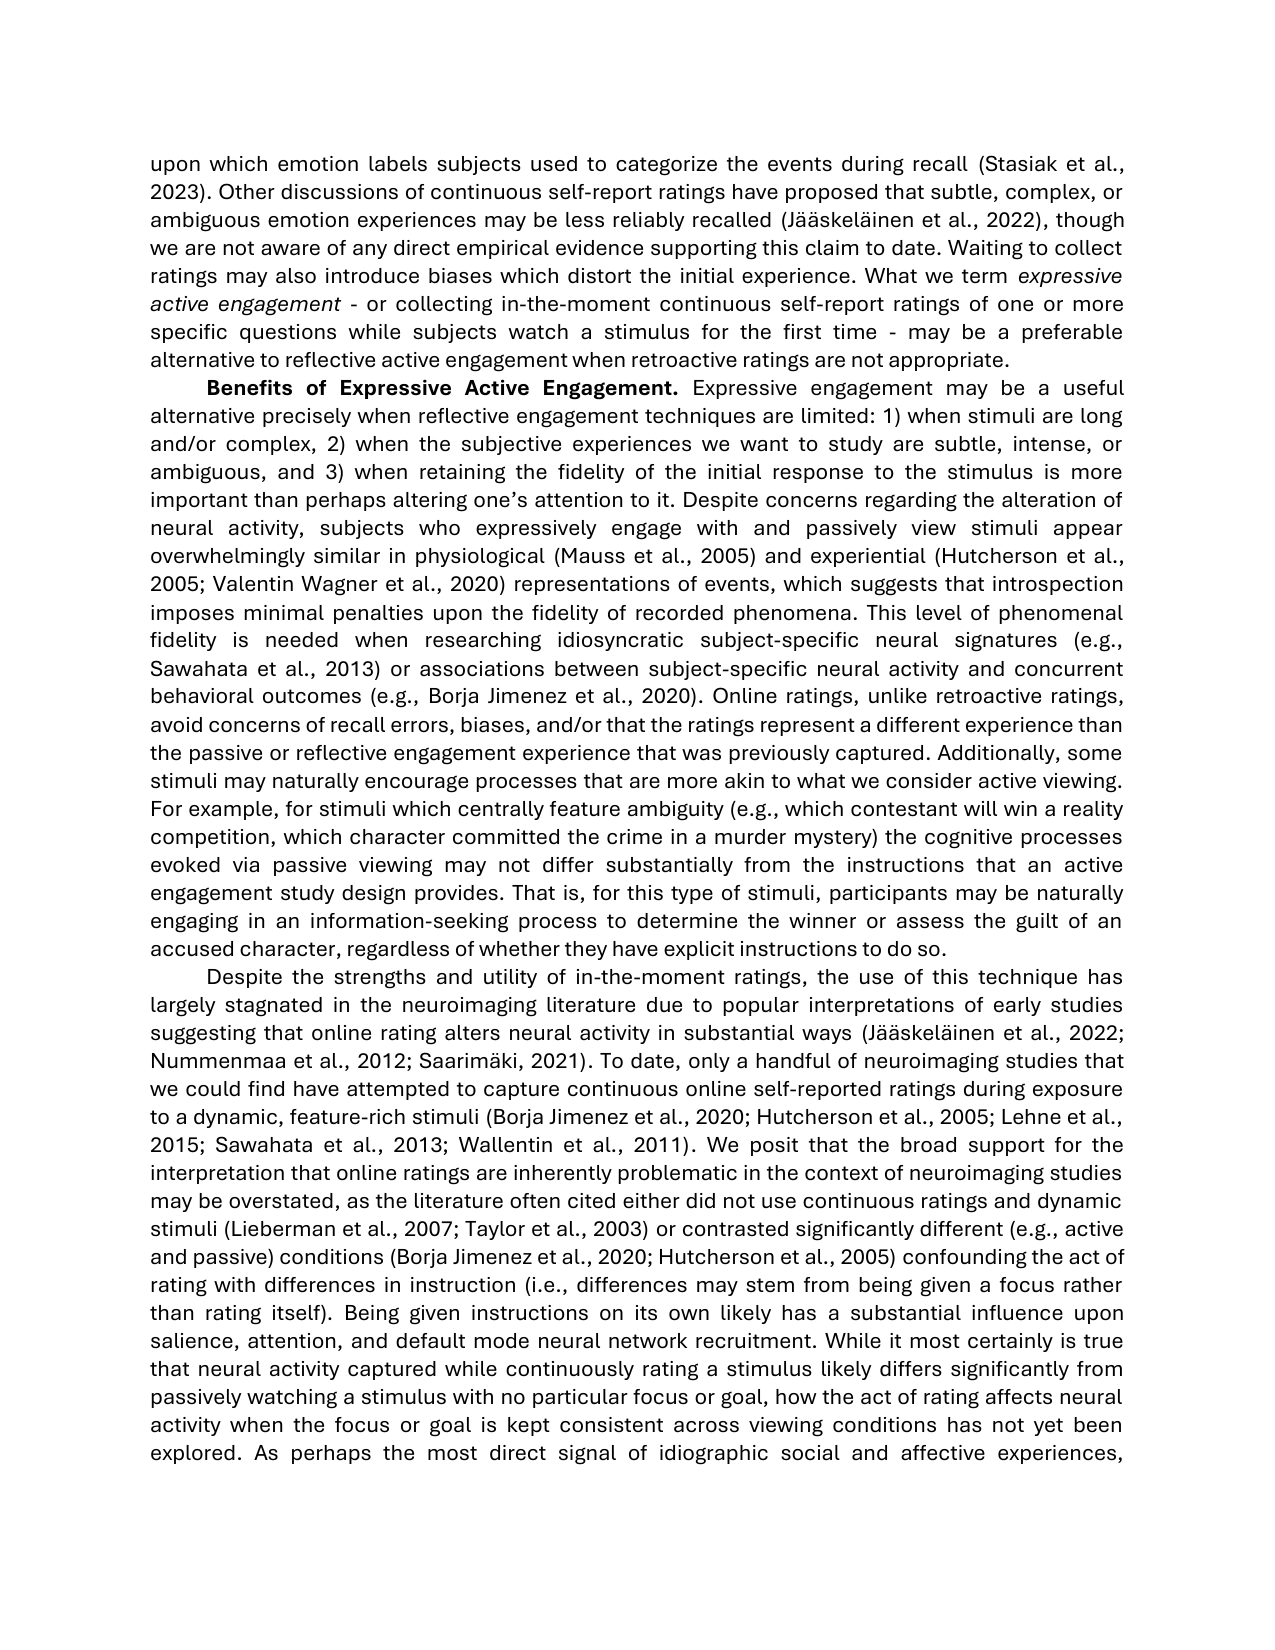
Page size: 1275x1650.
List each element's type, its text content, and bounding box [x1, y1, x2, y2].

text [150, 150, 1125, 374]
text Benefits of Expressive Active Engagement. Expressive engagement may be a useful alternative precisely when reflective engagement techniques are limited: 1) when stimuli are long and/or complex, 2) when the subjective experiences we want to study are subtle, intense, or ambiguous, and 3) when retaining the fidelity of the initial response to the stimulus is more important than perhaps altering one’s attention to it. Despite concerns regarding the alteration of neural activity, subjects who expressively engage with and passively view stimuli appear overwhelmingly similar in physiological (Mauss et al., 2005) and experiential (Hutcherson et al., 2005; Valentin Wagner et al., 2020) representations of events, which suggests that introspection imposes minimal penalties upon the fidelity of recorded phenomena. This level of phenomenal fidelity is needed when researching idiosyncratic subject-specific neural signatures (e.g., Sawahata et al., 2013) or associations between subject-specific neural activity and concurrent behavioral outcomes (e.g., Borja Jimenez et al., 2020). Online ratings, unlike retroactive ratings, avoid concerns of recall errors, biases, and/or that the ratings represent a different experience than the passive or reflective engagement experience that was previously captured. Additionally, some stimuli may naturally encourage processes that are more akin to what we consider active viewing. For example, for stimuli which centrally feature ambiguity (e.g., which contestant will win a reality competition, which character committed the crime in a murder mystery) the cognitive processes evoked via passive viewing may not differ substantially from the instructions that an active engagement study design provides. That is, for this type of stimuli, participants may be naturally engaging in an information-seeking process to determine the winner or assess the guilt of an accused character, regardless of whether they have explicit instructions to do so. [150, 374, 1125, 963]
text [150, 963, 1125, 1467]
